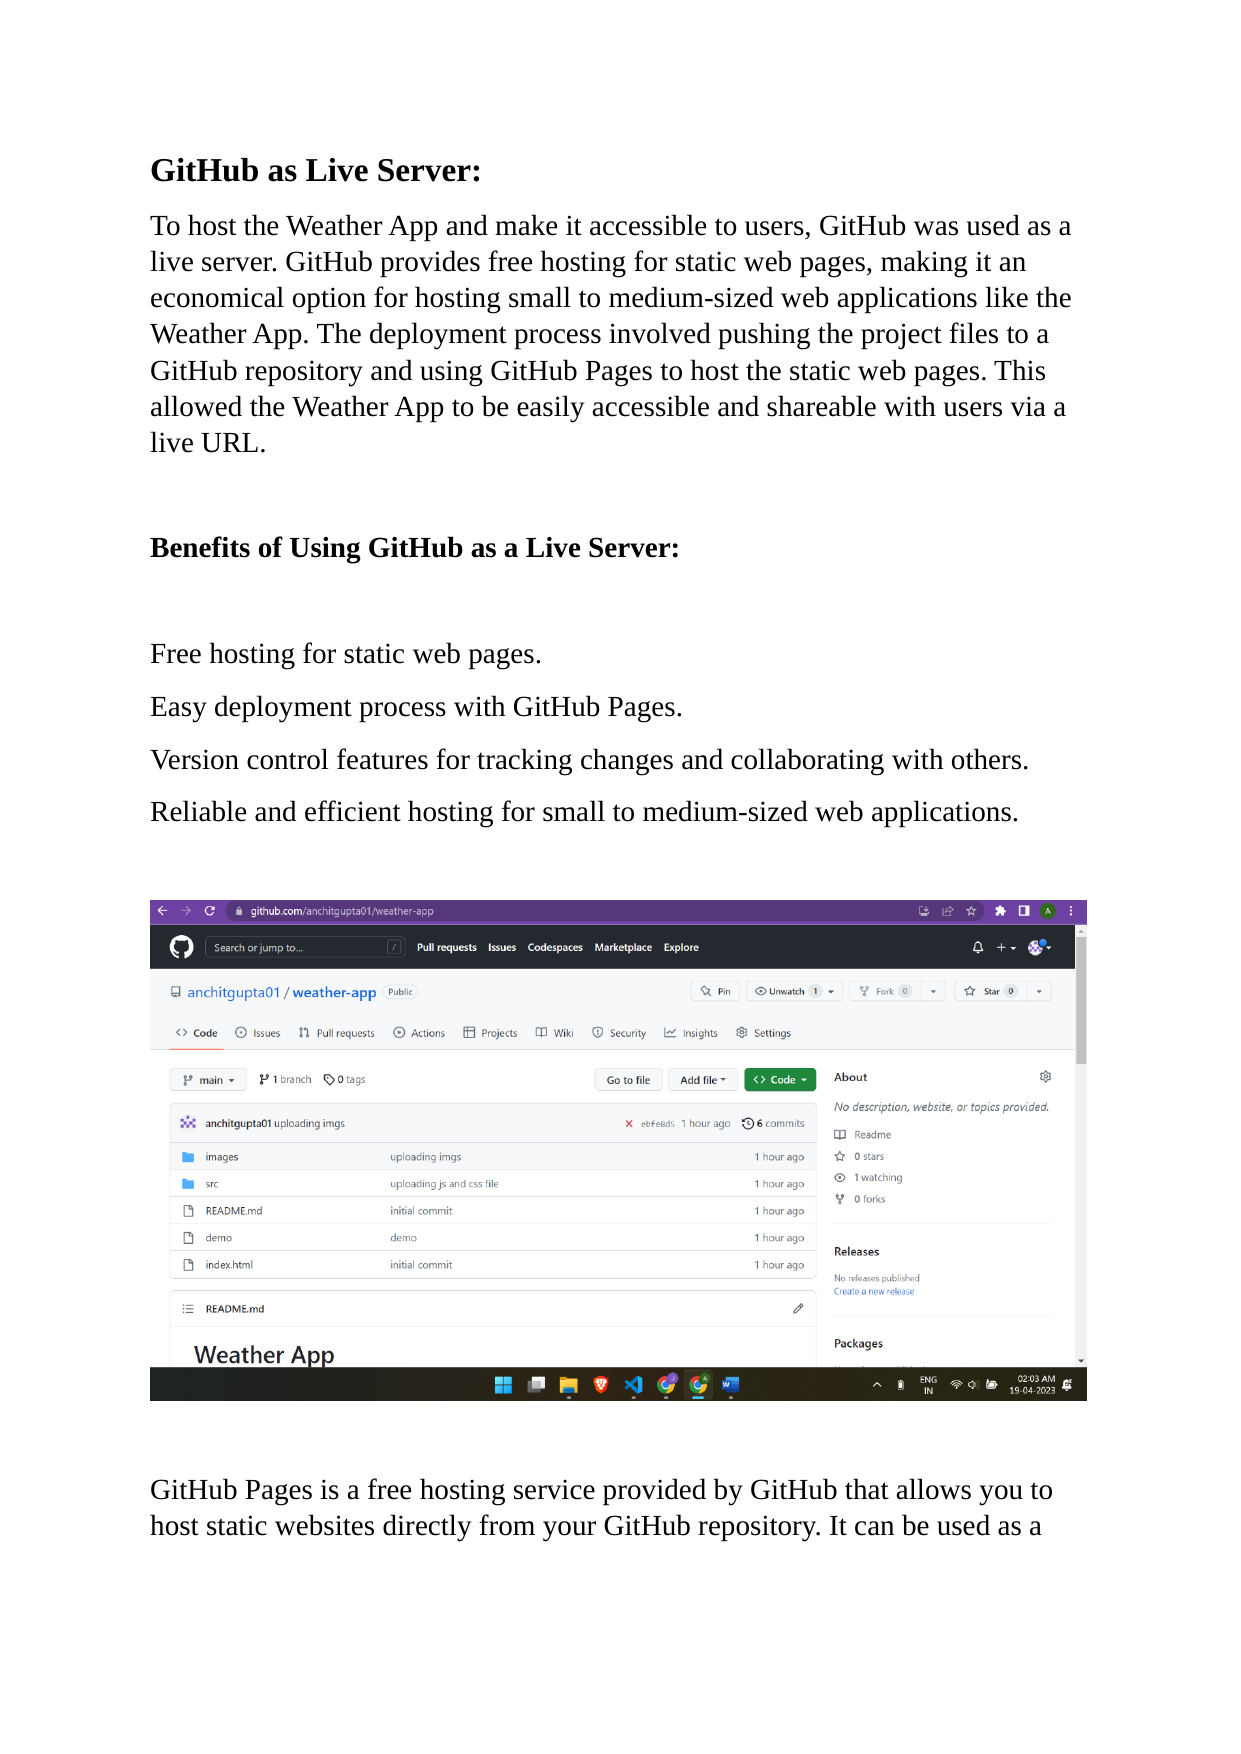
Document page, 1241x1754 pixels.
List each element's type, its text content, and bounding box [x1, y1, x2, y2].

text Easy deployment process with GitHub Pages. [150, 689, 1090, 722]
text Benefits of Using GitHub as a Live Server: [150, 531, 1090, 564]
picture [150, 900, 1087, 1401]
text Reliable and efficient hosting for small to medium-sized web applications. [150, 794, 1090, 828]
text Free hosting for static web pages. [150, 636, 1090, 670]
text GitHub as Live Server: [150, 150, 1090, 188]
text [150, 1472, 1090, 1542]
text To host the Weather App and make it accessible to users, GitHub was used as a live server. GitHub provides free hosting for static web pages, making it an economical option for hosting small to medium-sized web applications like the Weather App. The deployment process involved pushing the project files to a GitHub repository and using GitHub Pages to host the static web pages. This allowed the Weather App to be easily accessible and shareable with users via a live URL. [150, 208, 1090, 458]
text Version control features for tracking changes and collaborating with others. [150, 742, 1090, 775]
